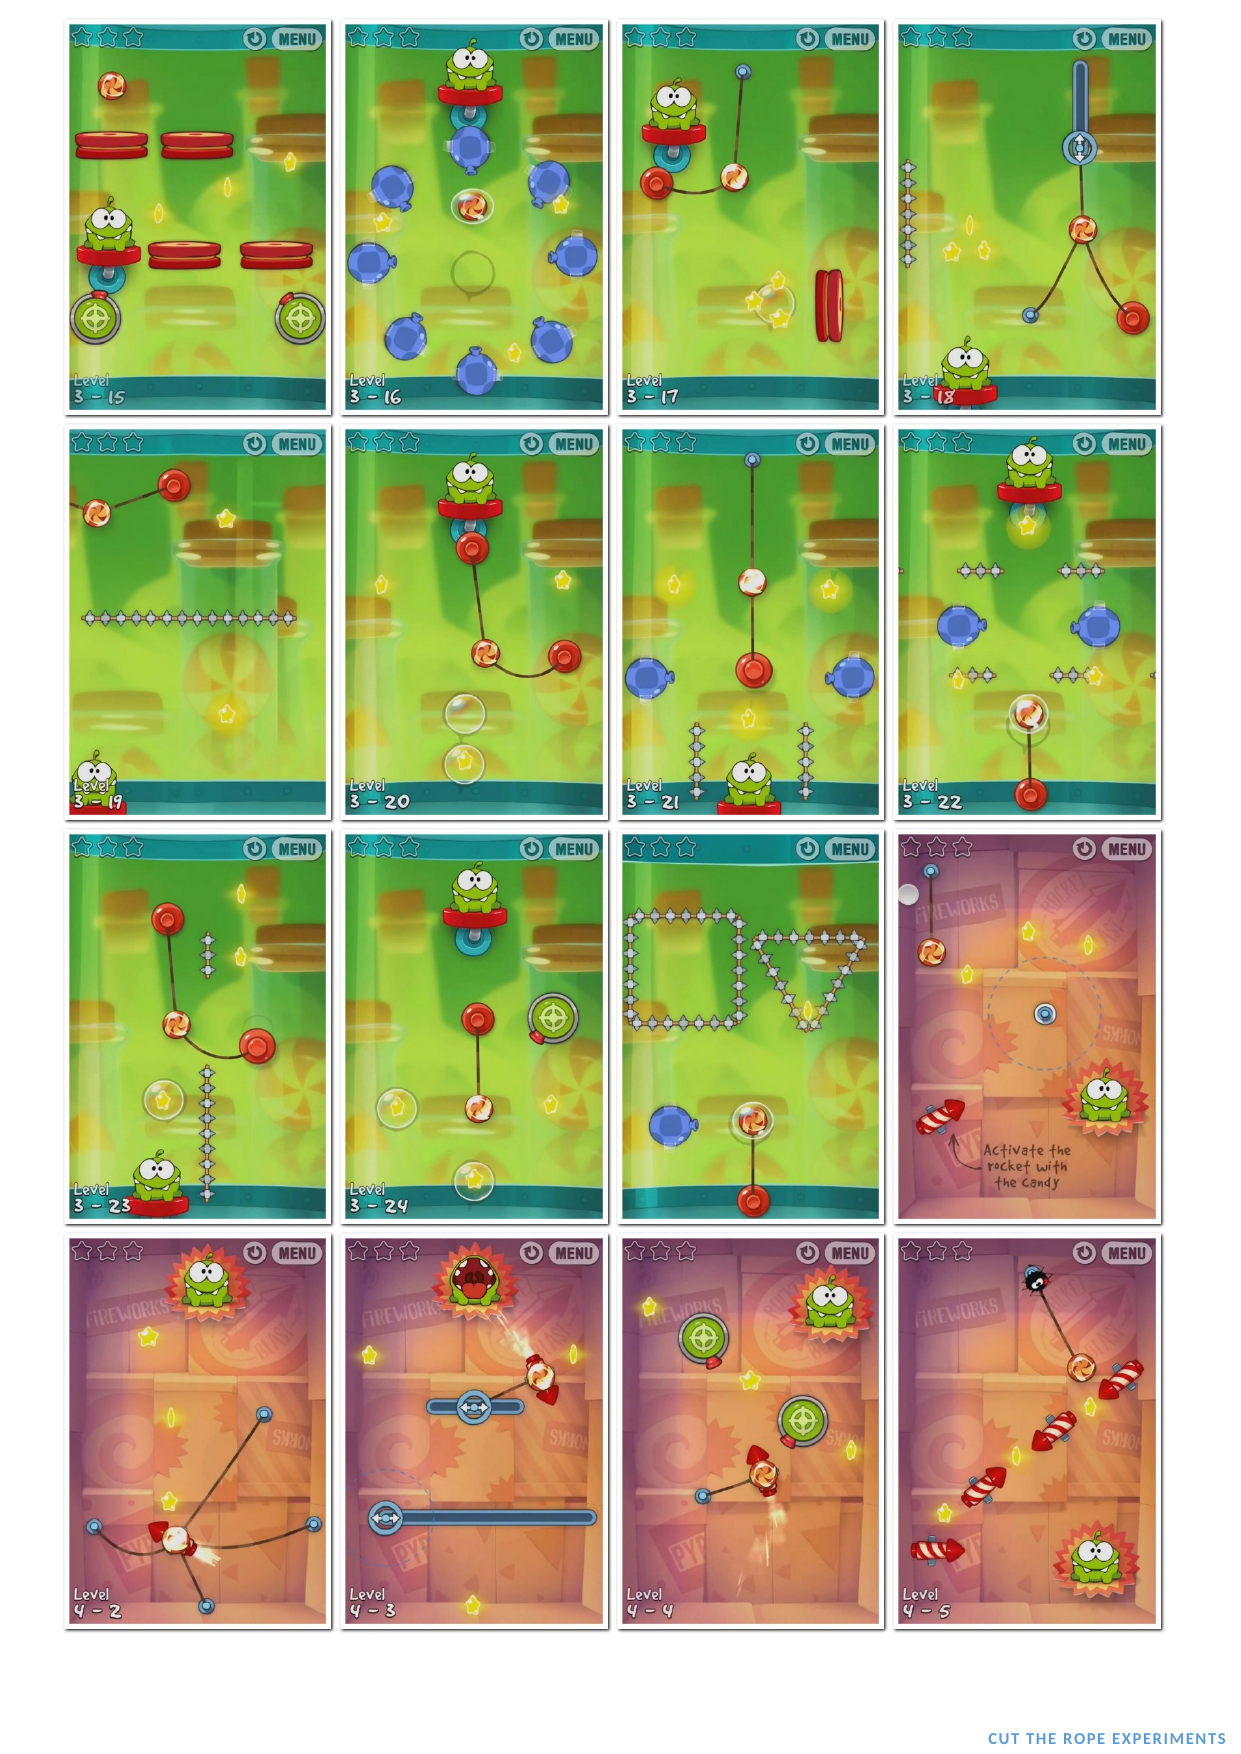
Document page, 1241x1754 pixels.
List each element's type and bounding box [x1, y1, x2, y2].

picture [59, 14, 1166, 1634]
